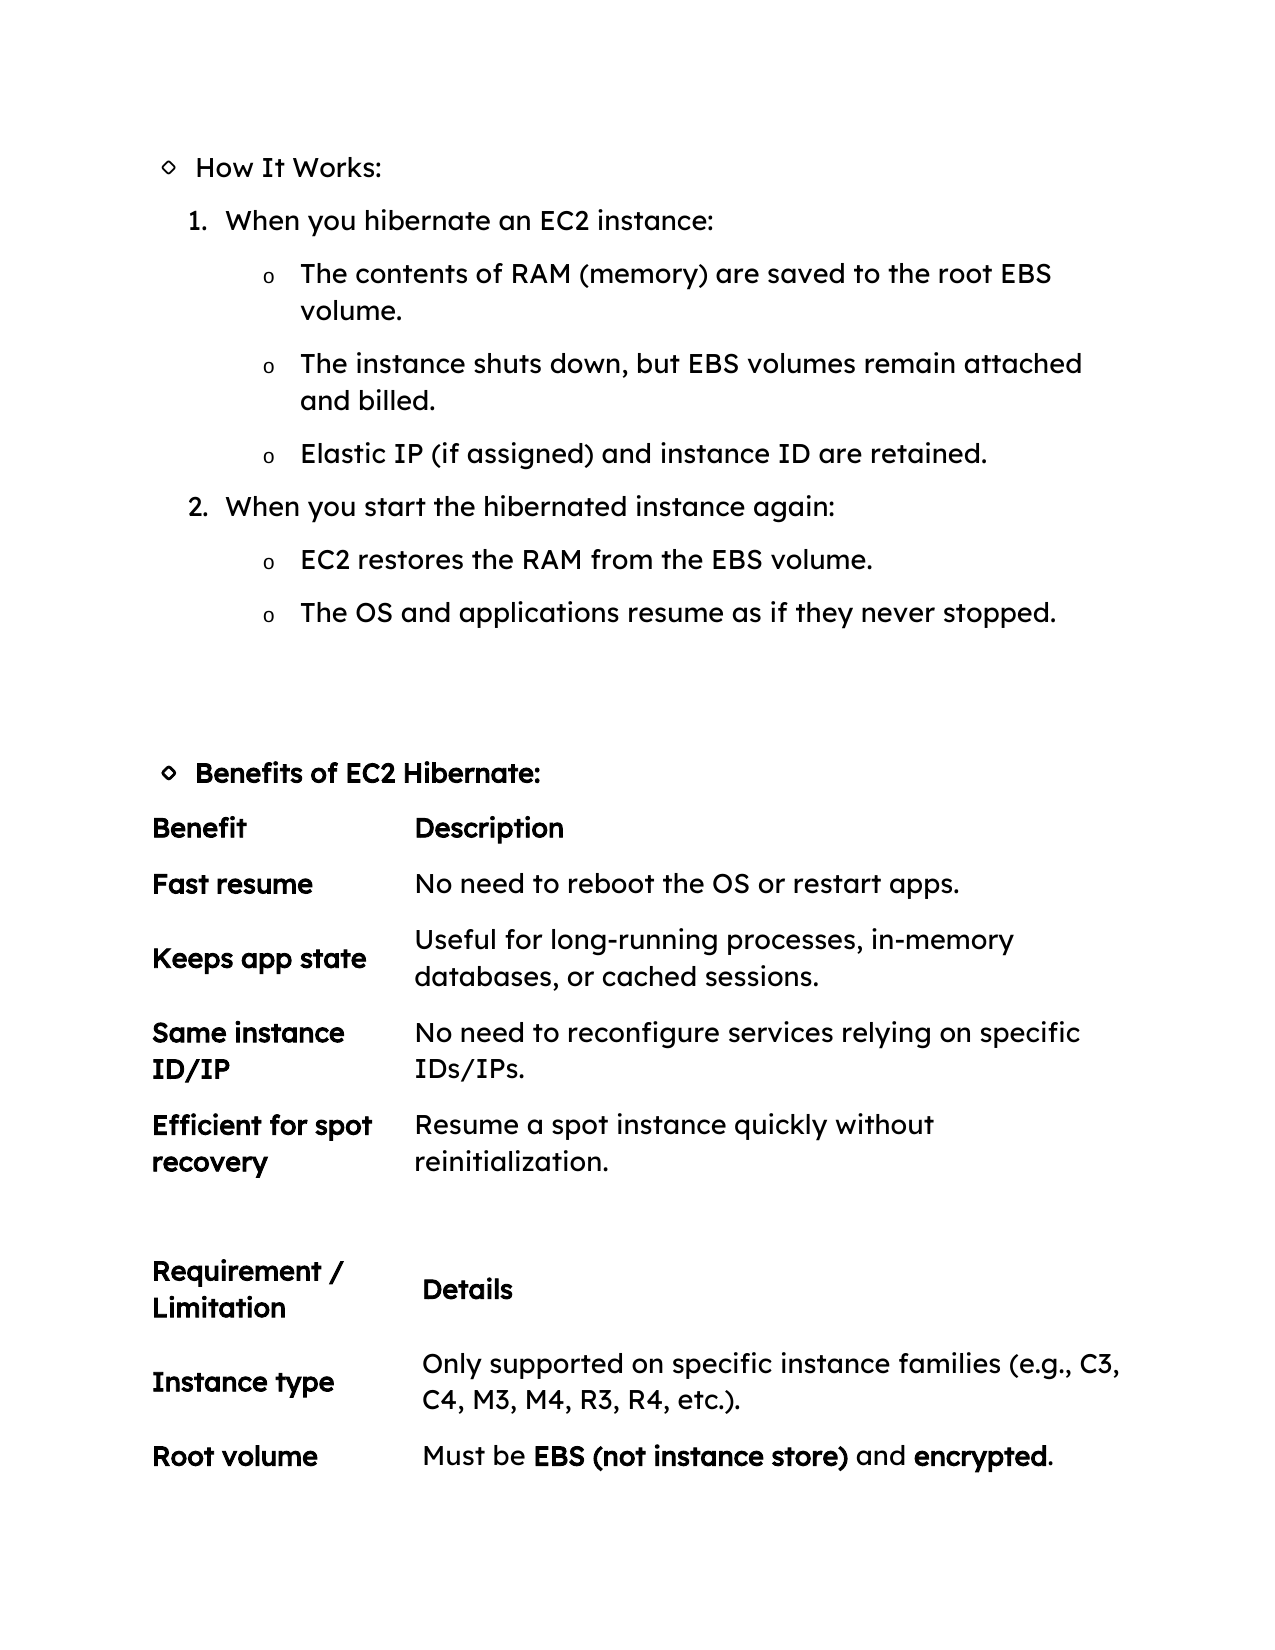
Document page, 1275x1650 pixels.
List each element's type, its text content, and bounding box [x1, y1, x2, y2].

list EC2 restores the RAM from the EBS volume. [262, 542, 1125, 576]
table_cell No need to reconfigure services relying on specific IDs/IPs. [413, 1013, 1125, 1106]
table_cell Useful for long-running processes, in-memory databases, or cached sessions. [413, 921, 1125, 1013]
text 🔸 How It Works: [150, 150, 1125, 184]
table_cell Instance type [150, 1344, 420, 1437]
table_cell Same instance ID/IP [150, 1013, 412, 1106]
table_cell Keeps app state [150, 921, 412, 1013]
table_cell Efficient for spot recovery [150, 1106, 412, 1198]
table_cell Root volume [150, 1437, 420, 1493]
list When you hibernate an EC2 instance: [187, 203, 1125, 237]
list The contents of RAM (memory) are saved to the root EBS volume. [262, 256, 1125, 327]
table_header Requirement / Limitation [150, 1252, 420, 1344]
table_header Details [420, 1252, 1125, 1344]
table_header Description [413, 809, 1125, 865]
table_cell Resume a spot instance quickly without reinitialization. [413, 1106, 1125, 1198]
table_cell Fast resume [150, 865, 412, 921]
table_cell Only supported on specific instance families (e.g., C3, C4, M3, M4, R3, R4, etc.). [420, 1344, 1125, 1437]
list When you start the hibernated instance again: [187, 489, 1125, 523]
list The instance shuts down, but EBS volumes remain attached and billed. [262, 346, 1125, 417]
table_cell No need to reboot the OS or restart apps. [413, 865, 1125, 921]
list Elastic IP (if assigned) and instance ID are retained. [262, 436, 1125, 470]
table_cell Must be EBS (not instance store) and encrypted. [420, 1437, 1125, 1493]
text 🔹 Benefits of EC2 Hibernate: [150, 755, 1125, 789]
table_header Benefit [150, 809, 412, 865]
list The OS and applications resume as if they never stopped. [262, 596, 1125, 629]
